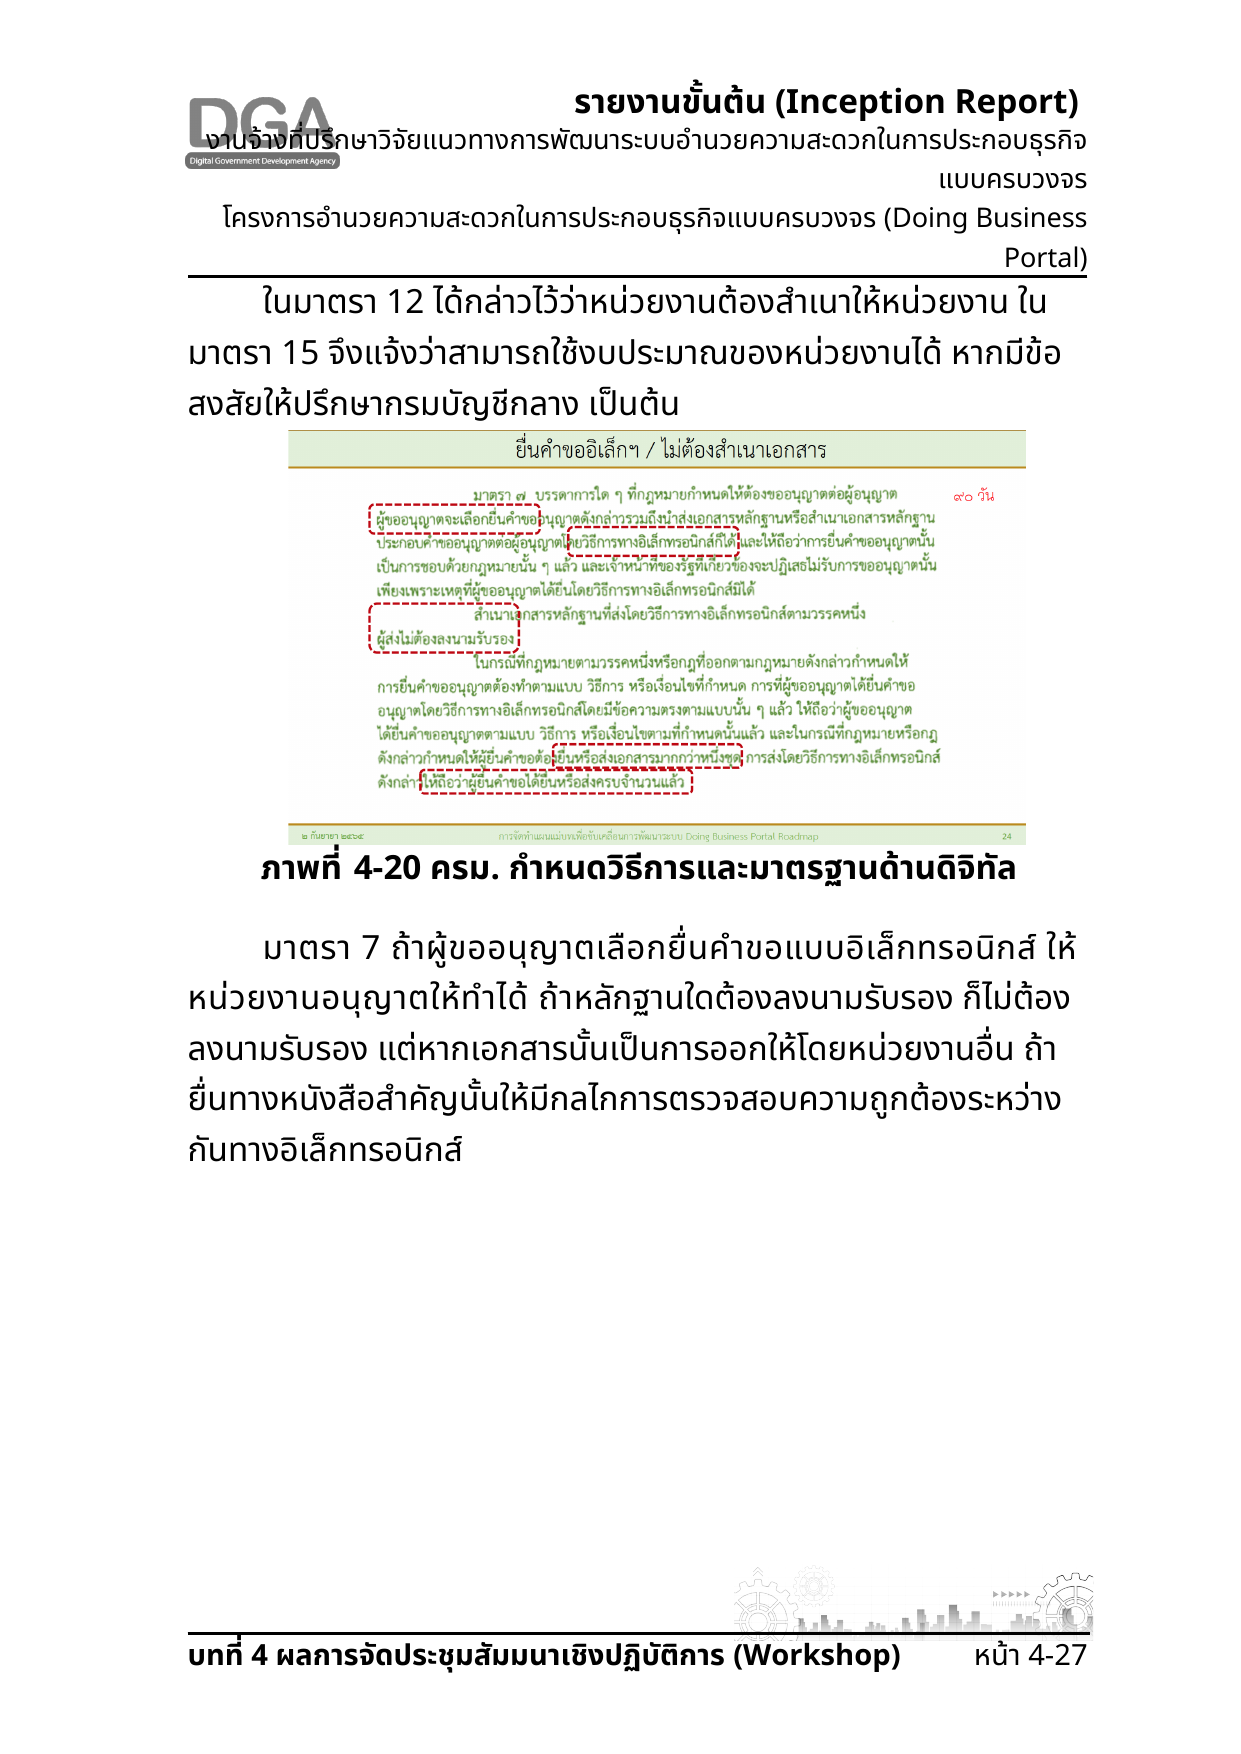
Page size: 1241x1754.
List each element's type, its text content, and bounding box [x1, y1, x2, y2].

text ภาพที่ 4-20 ครม. กำหนดวิธีการและมาตรฐานด้านดิจิทัล [187, 844, 1090, 889]
picture [185, 97, 340, 169]
picture [734, 1563, 1094, 1641]
text ในมาตรา 12 ได้กล่าวไว้ว่าหน่วยงานต้องสำเนาให้หน่วยงาน ในมาตรา 15 จึงแจ้งว่าสามารถใช้งบประมาณของหน่วยงานได้ หากมีข้อสงสัยให้ปรึกษากรมบัญชีกลาง เป็นต้น [187, 278, 1090, 430]
picture [288, 430, 1026, 845]
text มาตรา 7 ถ้าผู้ขออนุญาตเลือกยื่นคำขอแบบอิเล็กทรอนิกส์ ให้หน่วยงานอนุญาตให้ทำได้ ถ้าหลักฐานใดต้องลงนามรับรอง ก็ไม่ต้องลงนามรับรอง แต่หากเอกสารนั้นเป็นการออกให้โดยหน่วยงานอื่น ถ้ายื่นทางหนังสือสำคัญนั้นให้มีกลไกการตรวจสอบความถูกต้องระหว่างกันทางอิเล็กทรอนิกส์ [187, 924, 1090, 1176]
